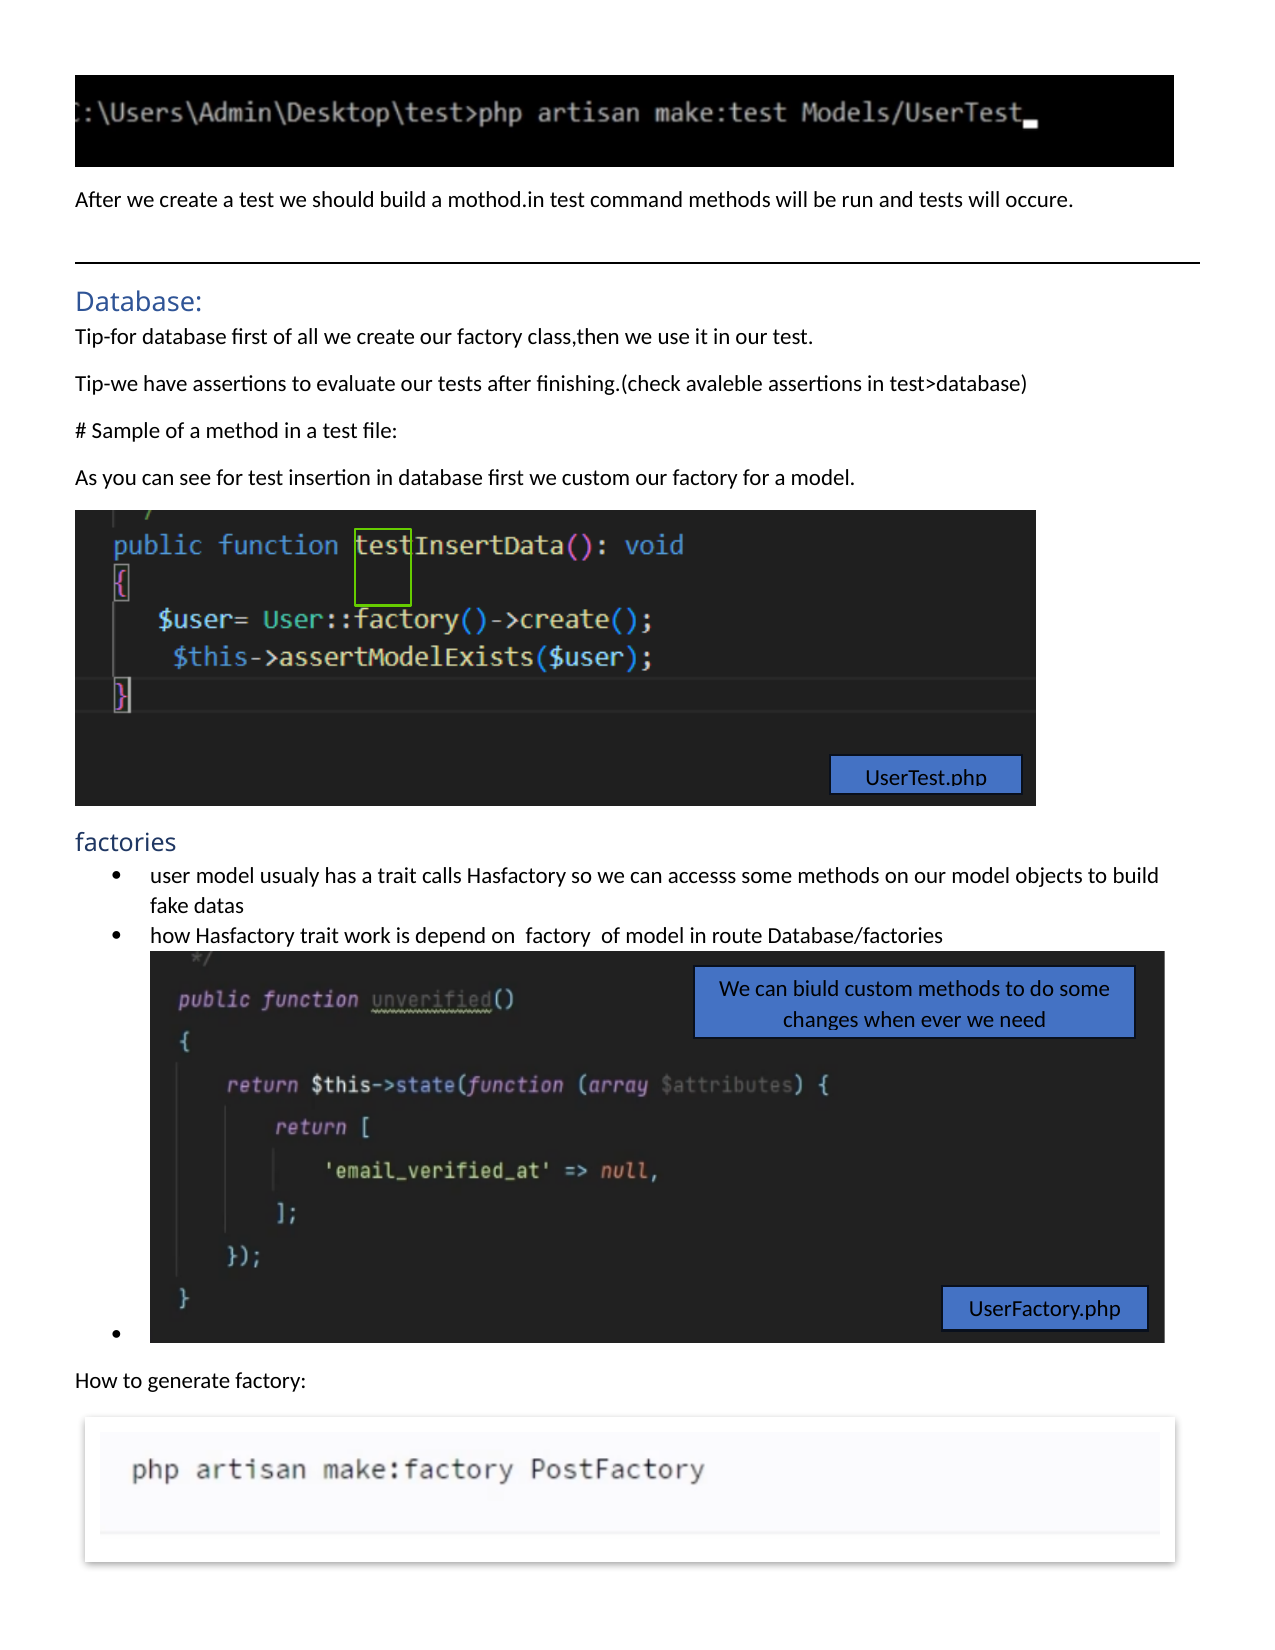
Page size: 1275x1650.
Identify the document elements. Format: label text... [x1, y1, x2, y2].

picture [150, 951, 1165, 1343]
subtitle Database: [75, 283, 1200, 319]
text After we create a test we should build a mothod.in test command methods will be run and tests will occure. [75, 185, 1200, 213]
picture [75, 75, 1174, 167]
subtitle factories [75, 824, 1200, 858]
picture [75, 510, 1036, 806]
text As you can see for test insertion in database first we custom our factory for a model. [75, 463, 1200, 491]
list how Hasfactory trait work is depend on factory of model in route Database/factories [112, 921, 1200, 949]
text Tip-we have assertions to evaluate our tests after finishing.(check avaleble assertions in test>database) [75, 369, 1200, 397]
picture [100, 1432, 1160, 1548]
text Tip-for database first of all we create our factory class,then we use it in our test. [75, 322, 1200, 351]
text # Sample of a method in a test file: [75, 416, 1200, 444]
text How to generate factory: [75, 1366, 1200, 1394]
list user model usualy has a trait calls Hasfactory so we can accesss some methods on our model objects to build fake datas [112, 861, 1200, 919]
